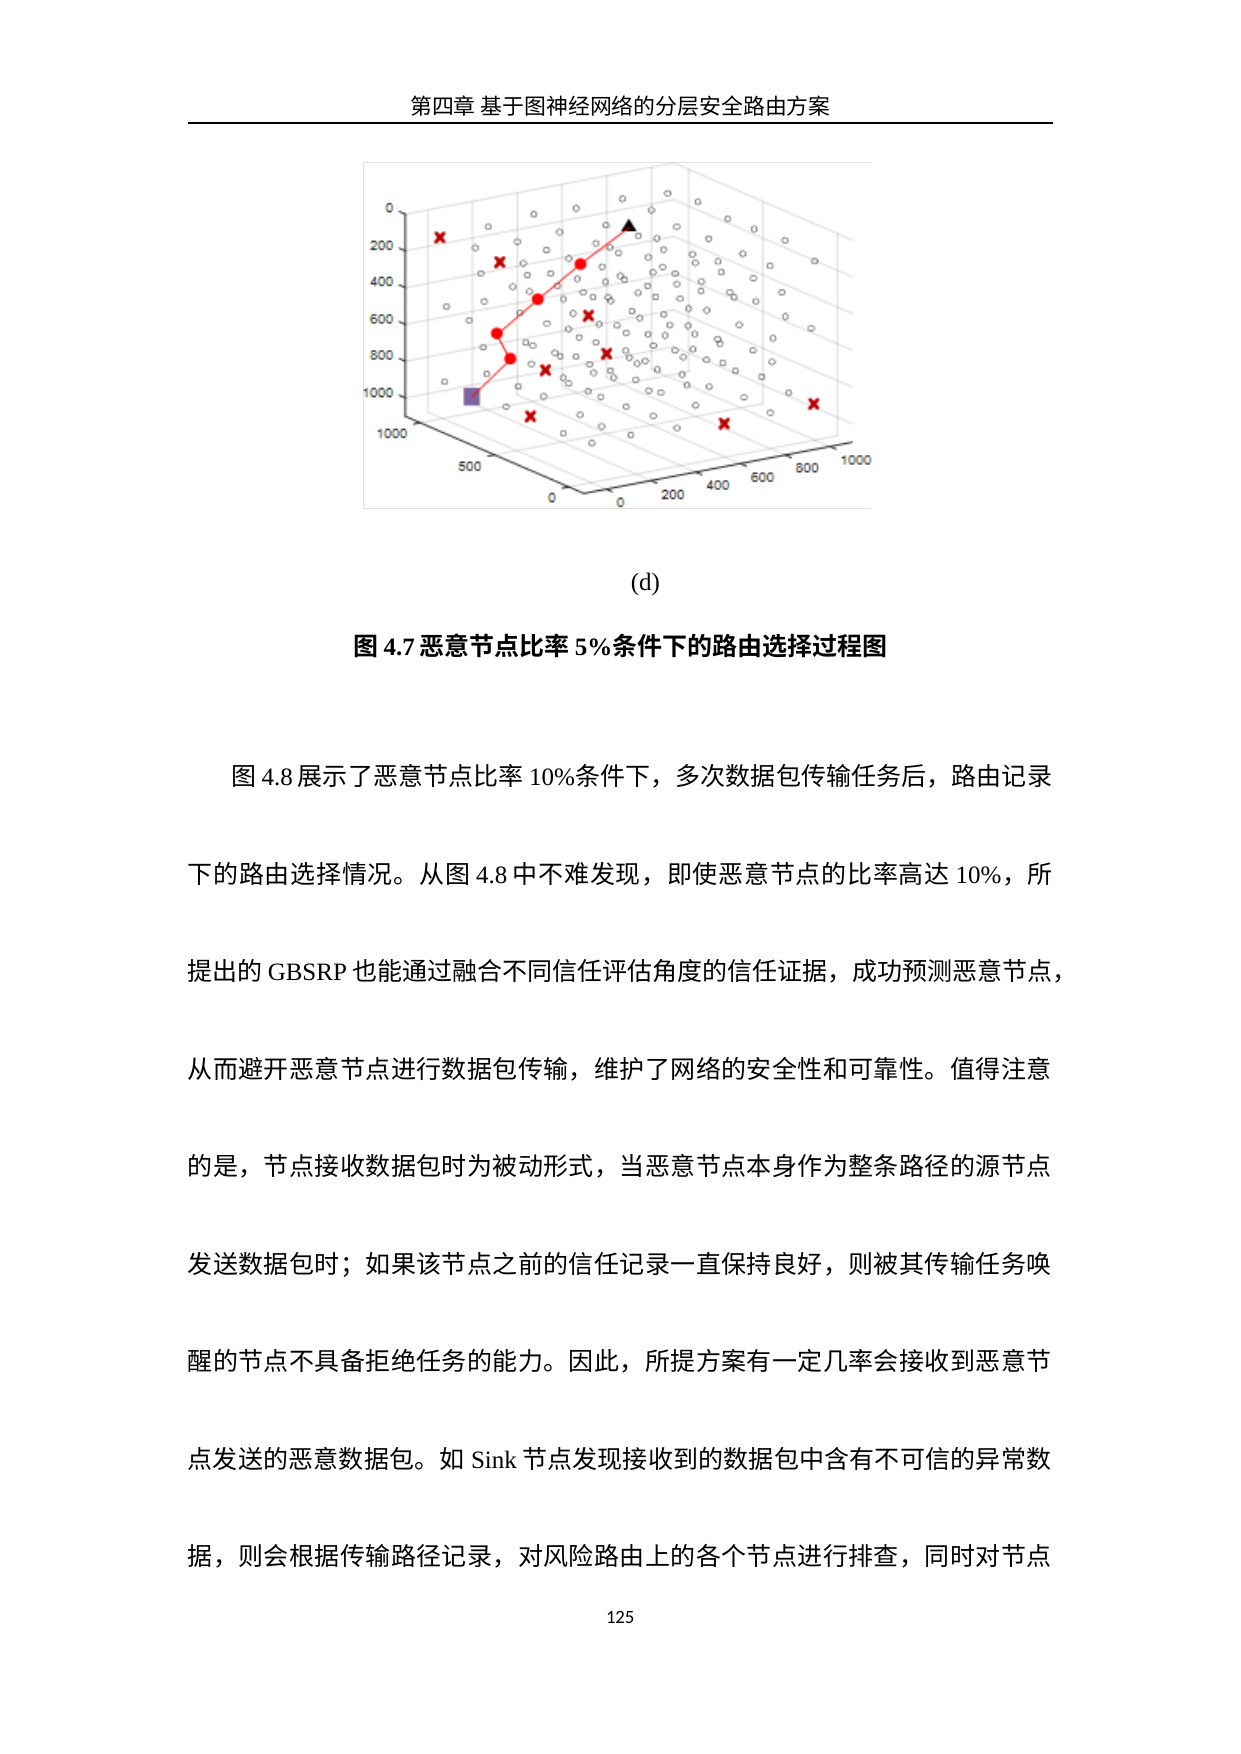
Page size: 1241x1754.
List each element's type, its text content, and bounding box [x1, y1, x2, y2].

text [187, 742, 1053, 1587]
text 图4.7恶意节点比率5%条件下的路由选择过程图 [187, 612, 1053, 677]
text (d) [187, 565, 1053, 598]
picture [362, 162, 878, 537]
